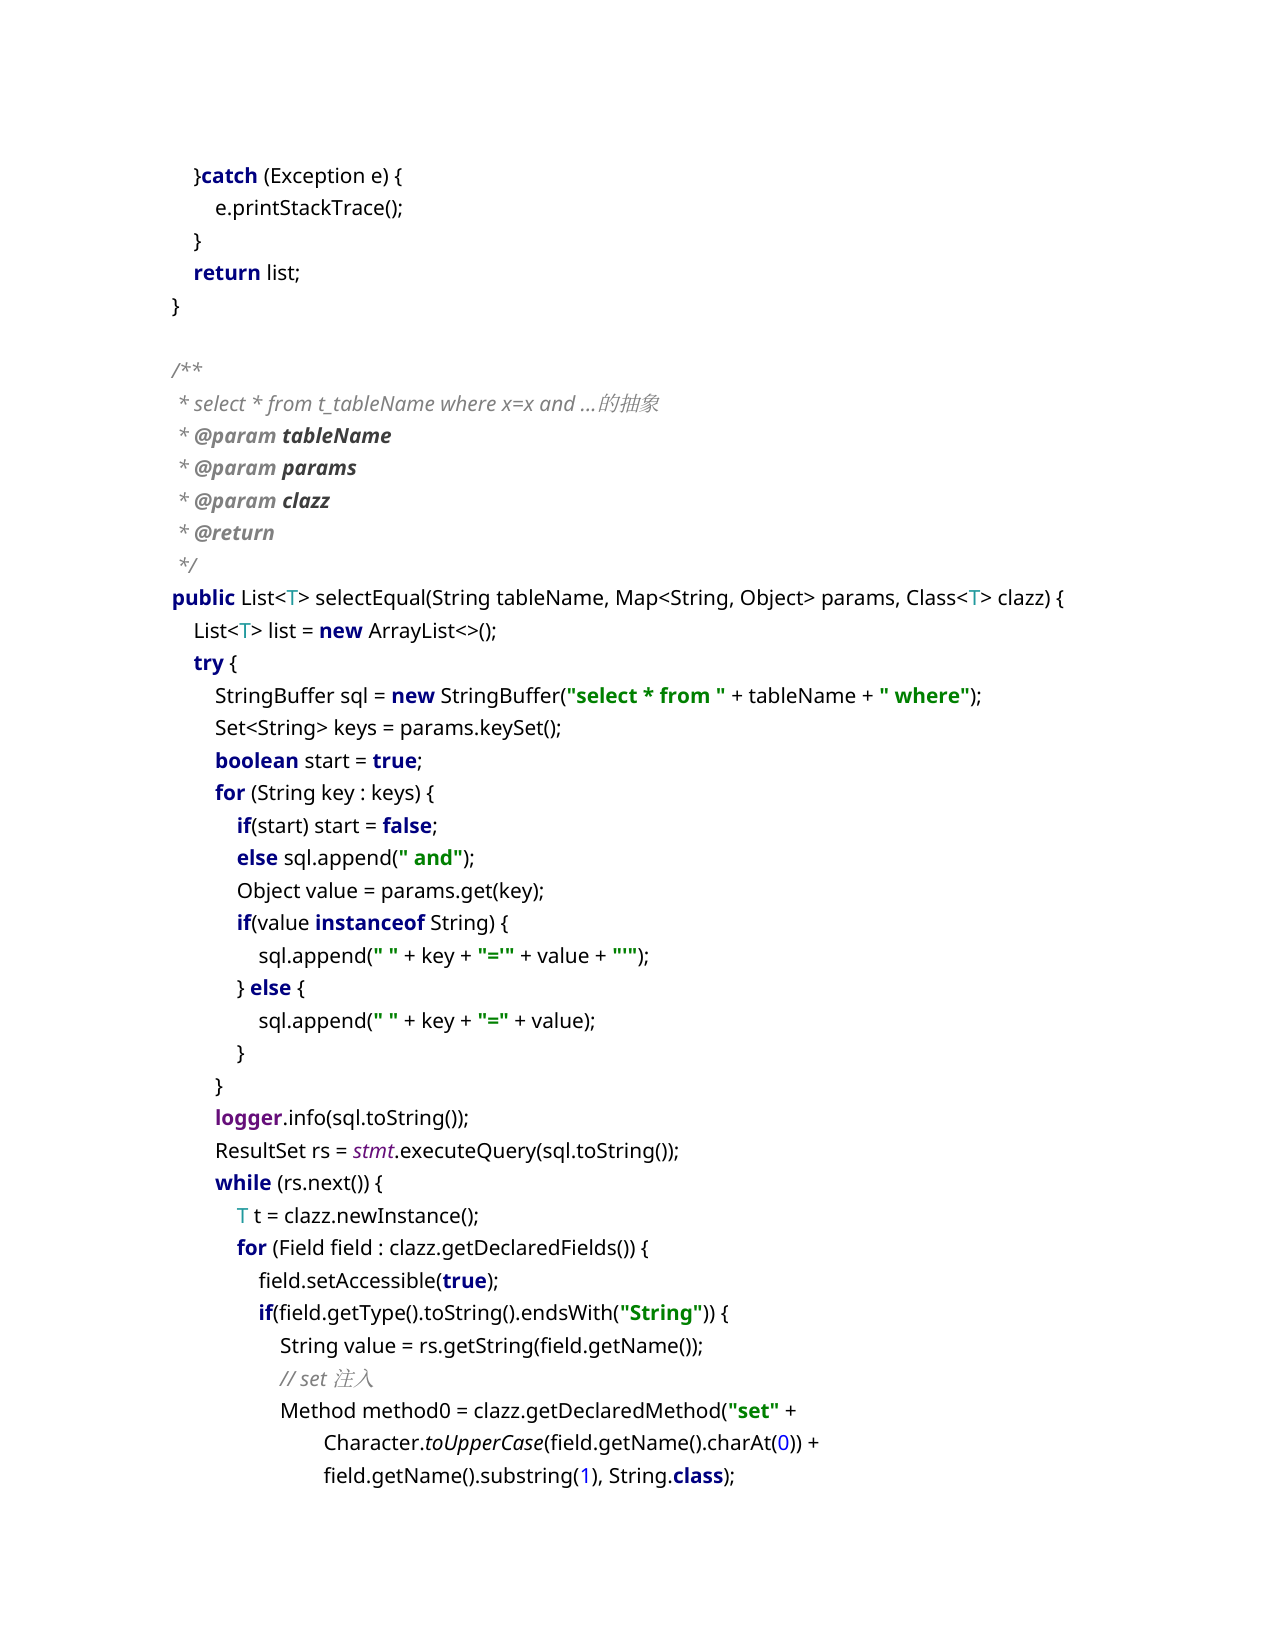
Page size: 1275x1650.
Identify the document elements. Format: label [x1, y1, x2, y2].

text [150, 159, 1125, 1491]
